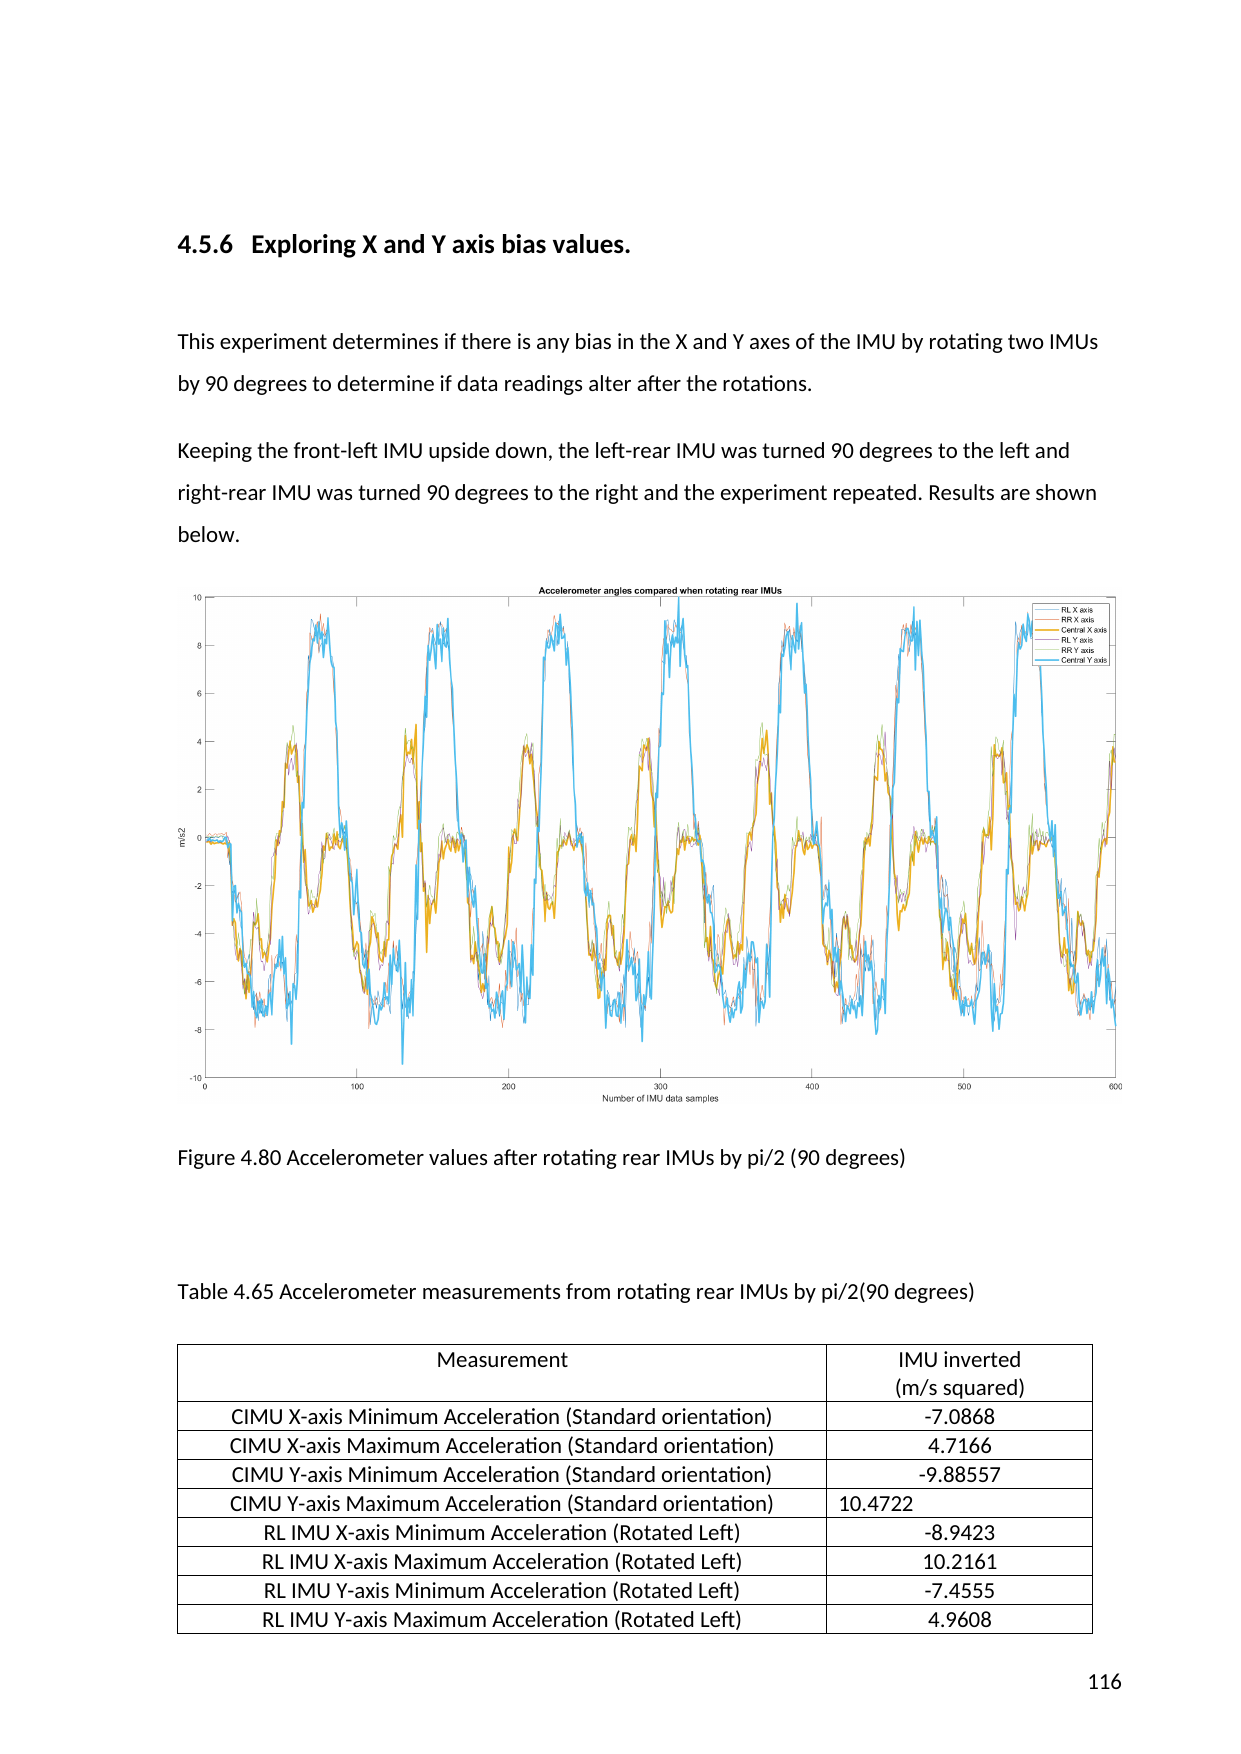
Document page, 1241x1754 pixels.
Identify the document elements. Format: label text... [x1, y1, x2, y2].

picture [177, 587, 1123, 1104]
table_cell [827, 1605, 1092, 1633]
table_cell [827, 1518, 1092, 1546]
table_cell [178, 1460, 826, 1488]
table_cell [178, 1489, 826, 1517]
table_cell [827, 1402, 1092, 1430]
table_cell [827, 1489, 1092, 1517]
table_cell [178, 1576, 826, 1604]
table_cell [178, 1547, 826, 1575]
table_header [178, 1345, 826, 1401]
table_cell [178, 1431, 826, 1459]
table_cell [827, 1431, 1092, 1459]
text This experiment determines if there is any bias in the X and Y axes of the IMU by rotating two IMUs by 90 degrees to determine if data readings alter after the rotations. [177, 285, 1122, 397]
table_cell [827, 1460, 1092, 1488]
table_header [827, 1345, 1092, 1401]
text Keeping the front-left IMU upside down, the left-rear IMU was turned 90 degrees to the left and right-rear IMU was turned 90 degrees to the right and the experiment repeated. Results are shown below. [177, 436, 1122, 548]
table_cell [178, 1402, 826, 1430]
subtitle Exploring X and Y axis bias values. [177, 227, 1122, 260]
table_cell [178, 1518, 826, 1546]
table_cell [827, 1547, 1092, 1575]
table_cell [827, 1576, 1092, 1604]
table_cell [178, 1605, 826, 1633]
